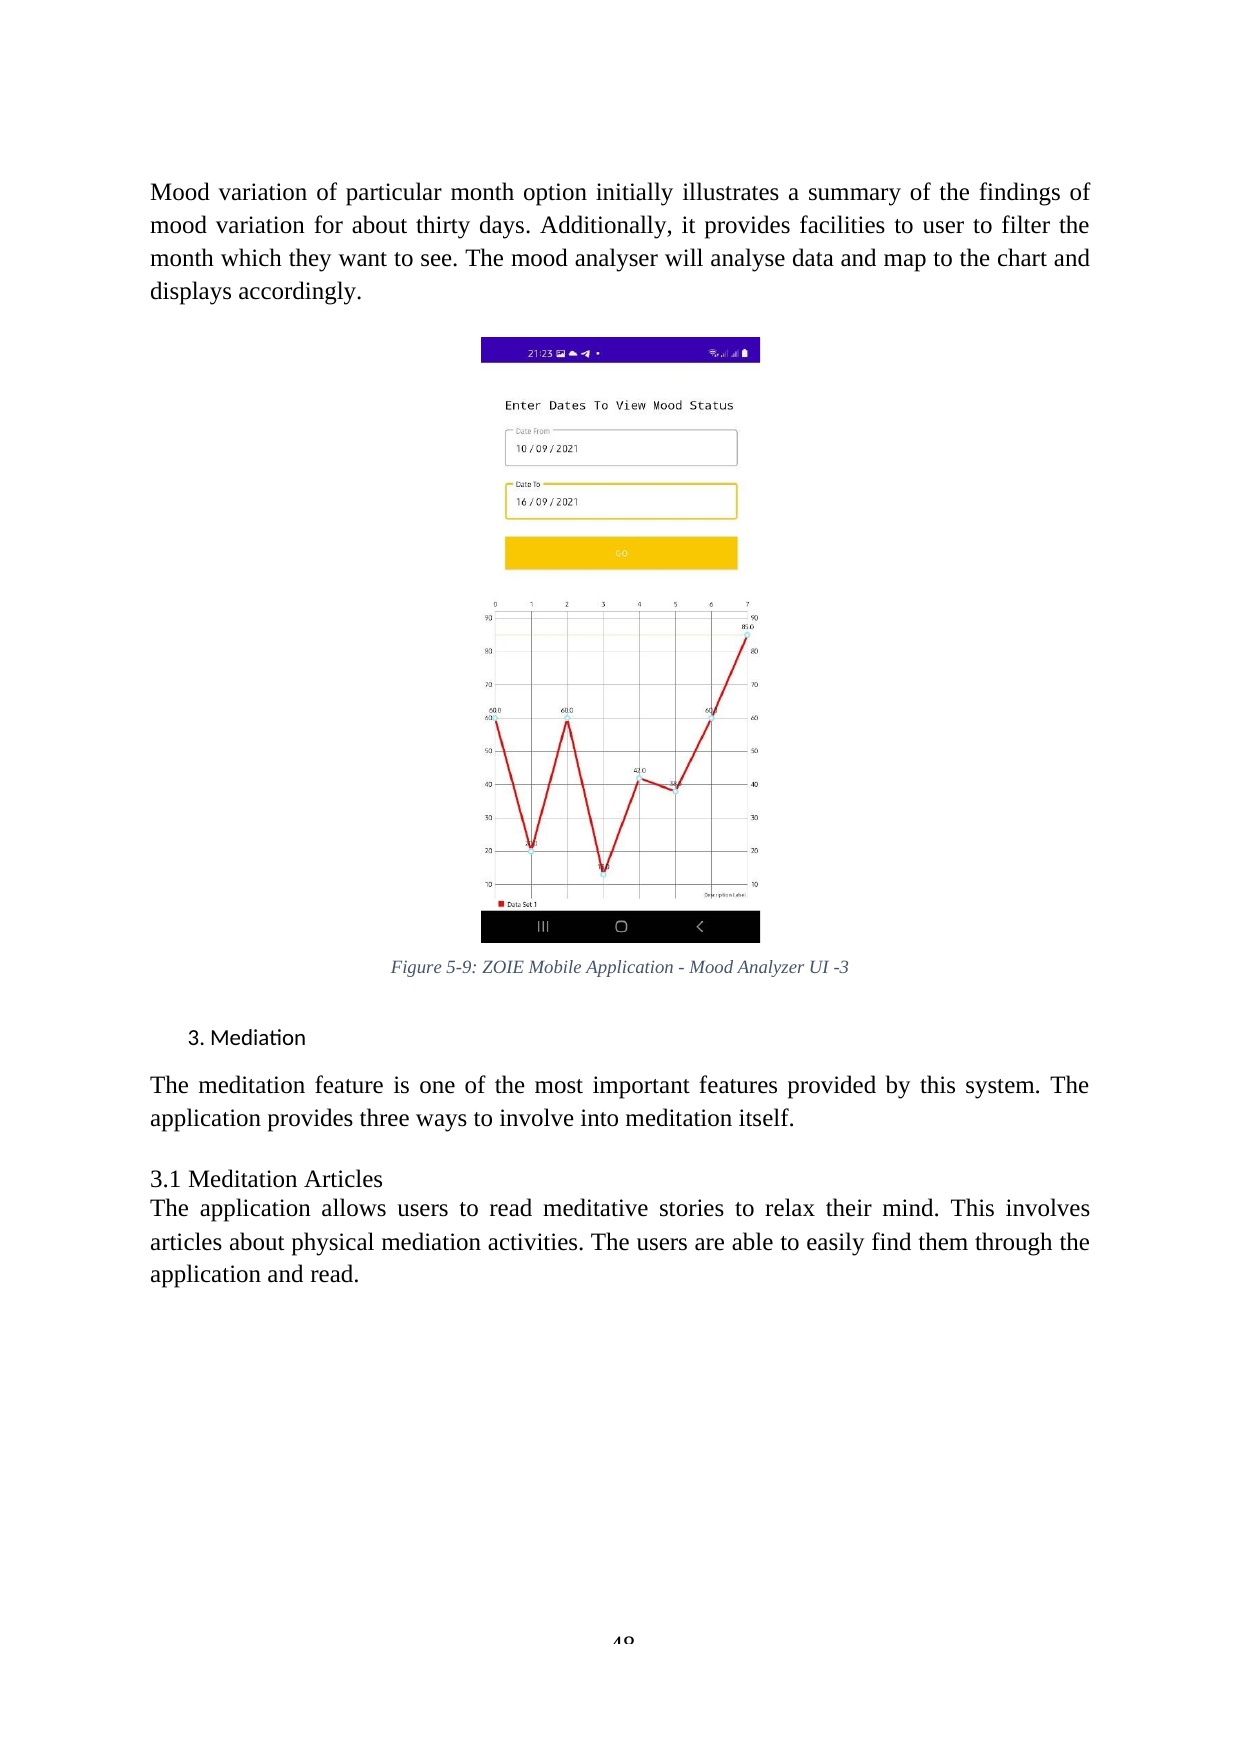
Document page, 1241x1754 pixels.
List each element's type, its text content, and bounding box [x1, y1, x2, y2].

text The application allows users to read meditative stories to relax their mind. This involves articles about physical mediation activities. The users are able to easily find them through the application and read. [150, 1193, 1091, 1288]
text The meditation feature is one of the most important features provided by this system. The application provides three ways to involve into meditation itself. [150, 1070, 1091, 1132]
text Mood variation of particular month option initially illustrates a summary of the findings of mood variation for about thirty days. Additionally, it provides facilities to user to filter the month which they want to see. The mood analyser will analyse data and map to the chart and displays accordingly. [150, 177, 1091, 304]
text 3. Mediation [187, 1023, 1161, 1051]
picture [481, 337, 761, 943]
list Meditation Articles [150, 1164, 1161, 1193]
